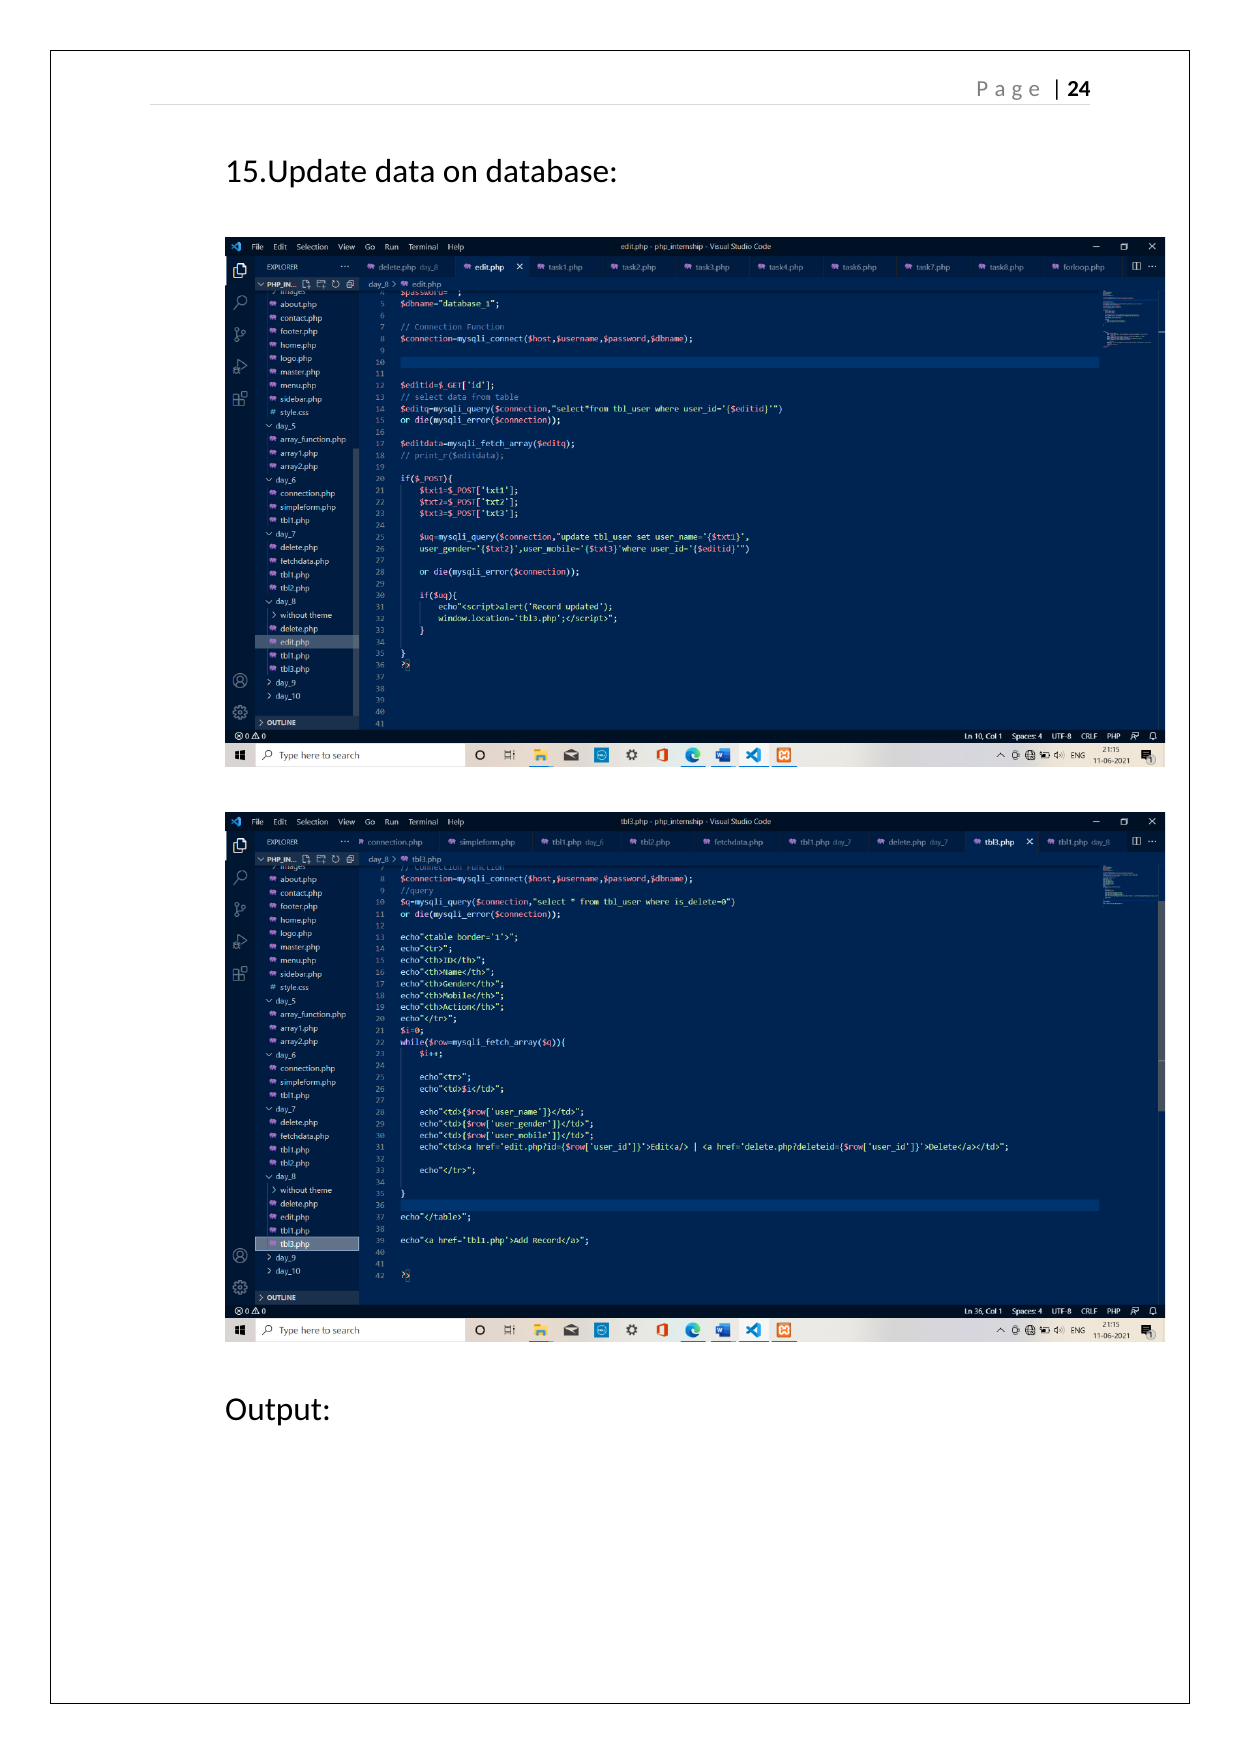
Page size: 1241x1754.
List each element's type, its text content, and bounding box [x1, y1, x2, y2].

list 15.Update data on database: [225, 150, 1090, 191]
picture [225, 812, 1166, 1342]
list Output: [225, 1388, 1090, 1429]
picture [225, 237, 1166, 767]
